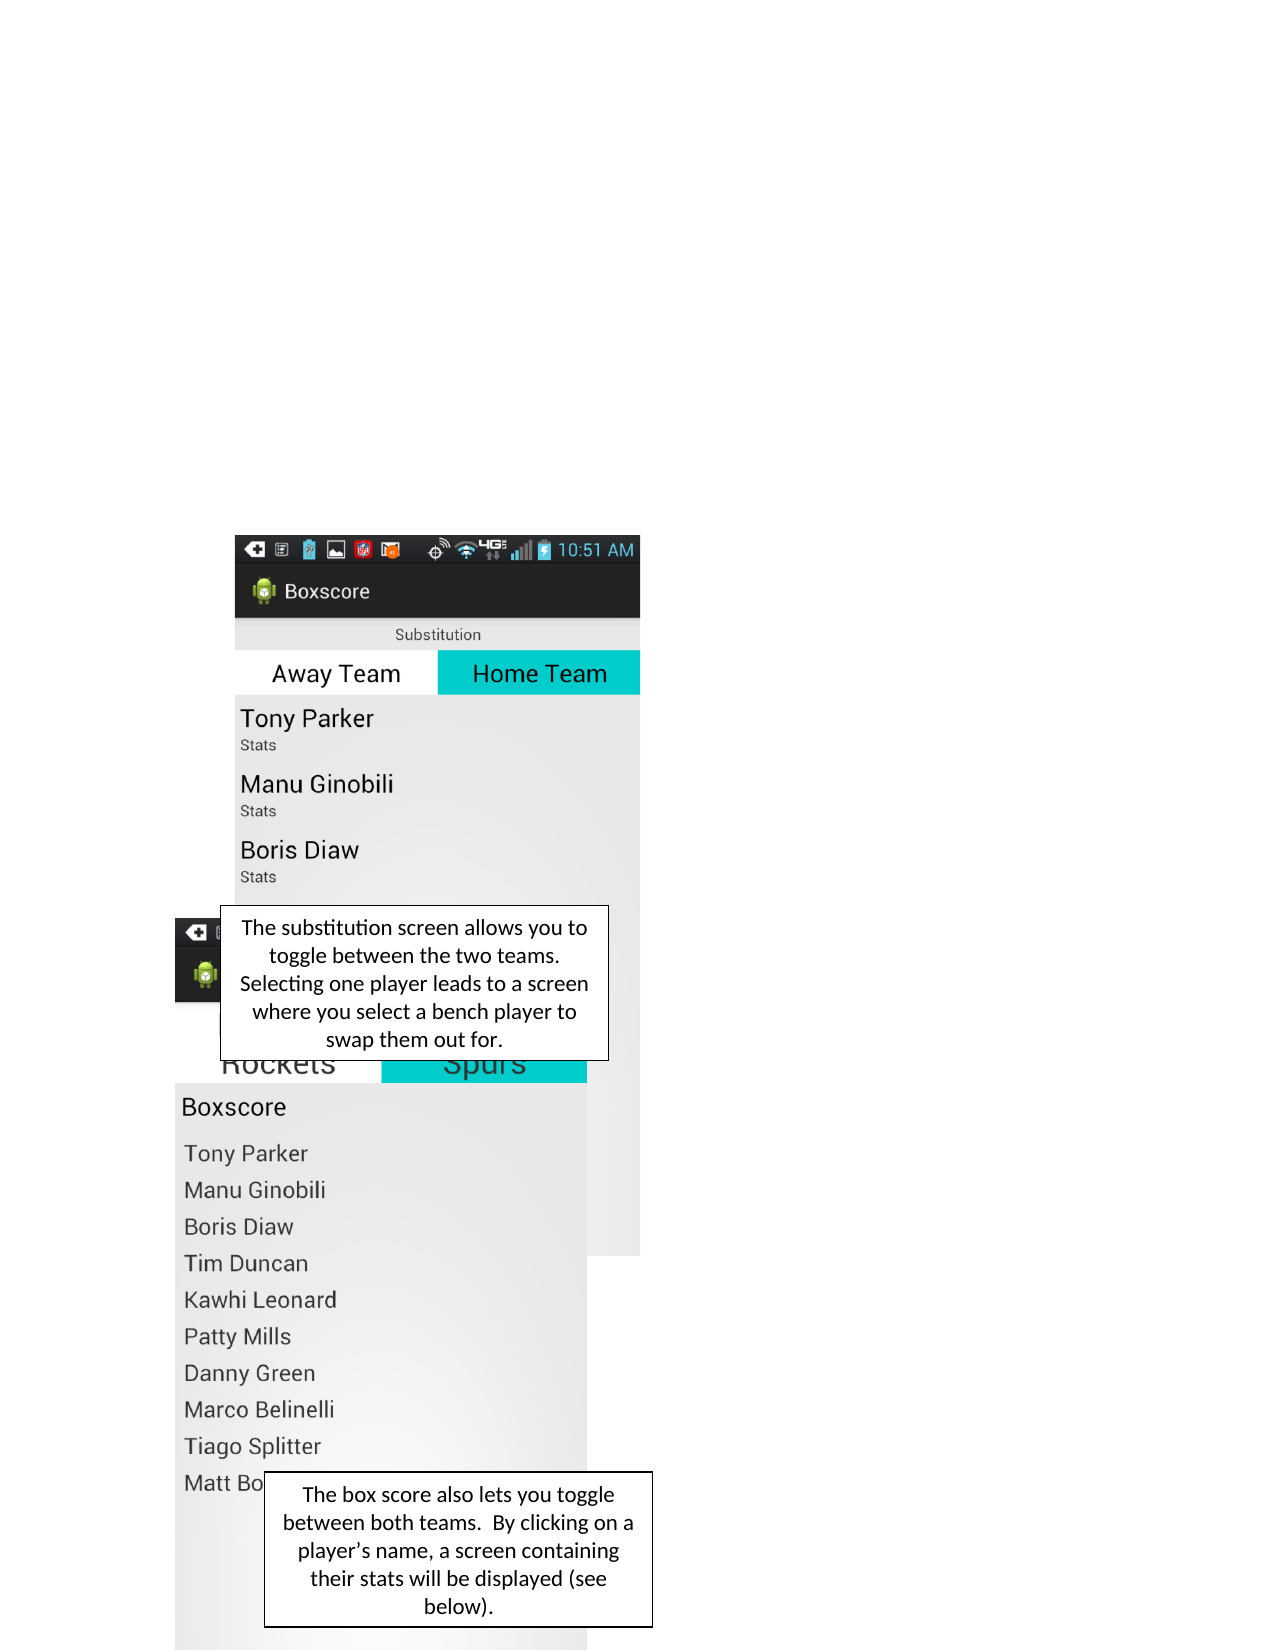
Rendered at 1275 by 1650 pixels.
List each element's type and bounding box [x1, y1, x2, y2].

picture [175, 535, 641, 1650]
